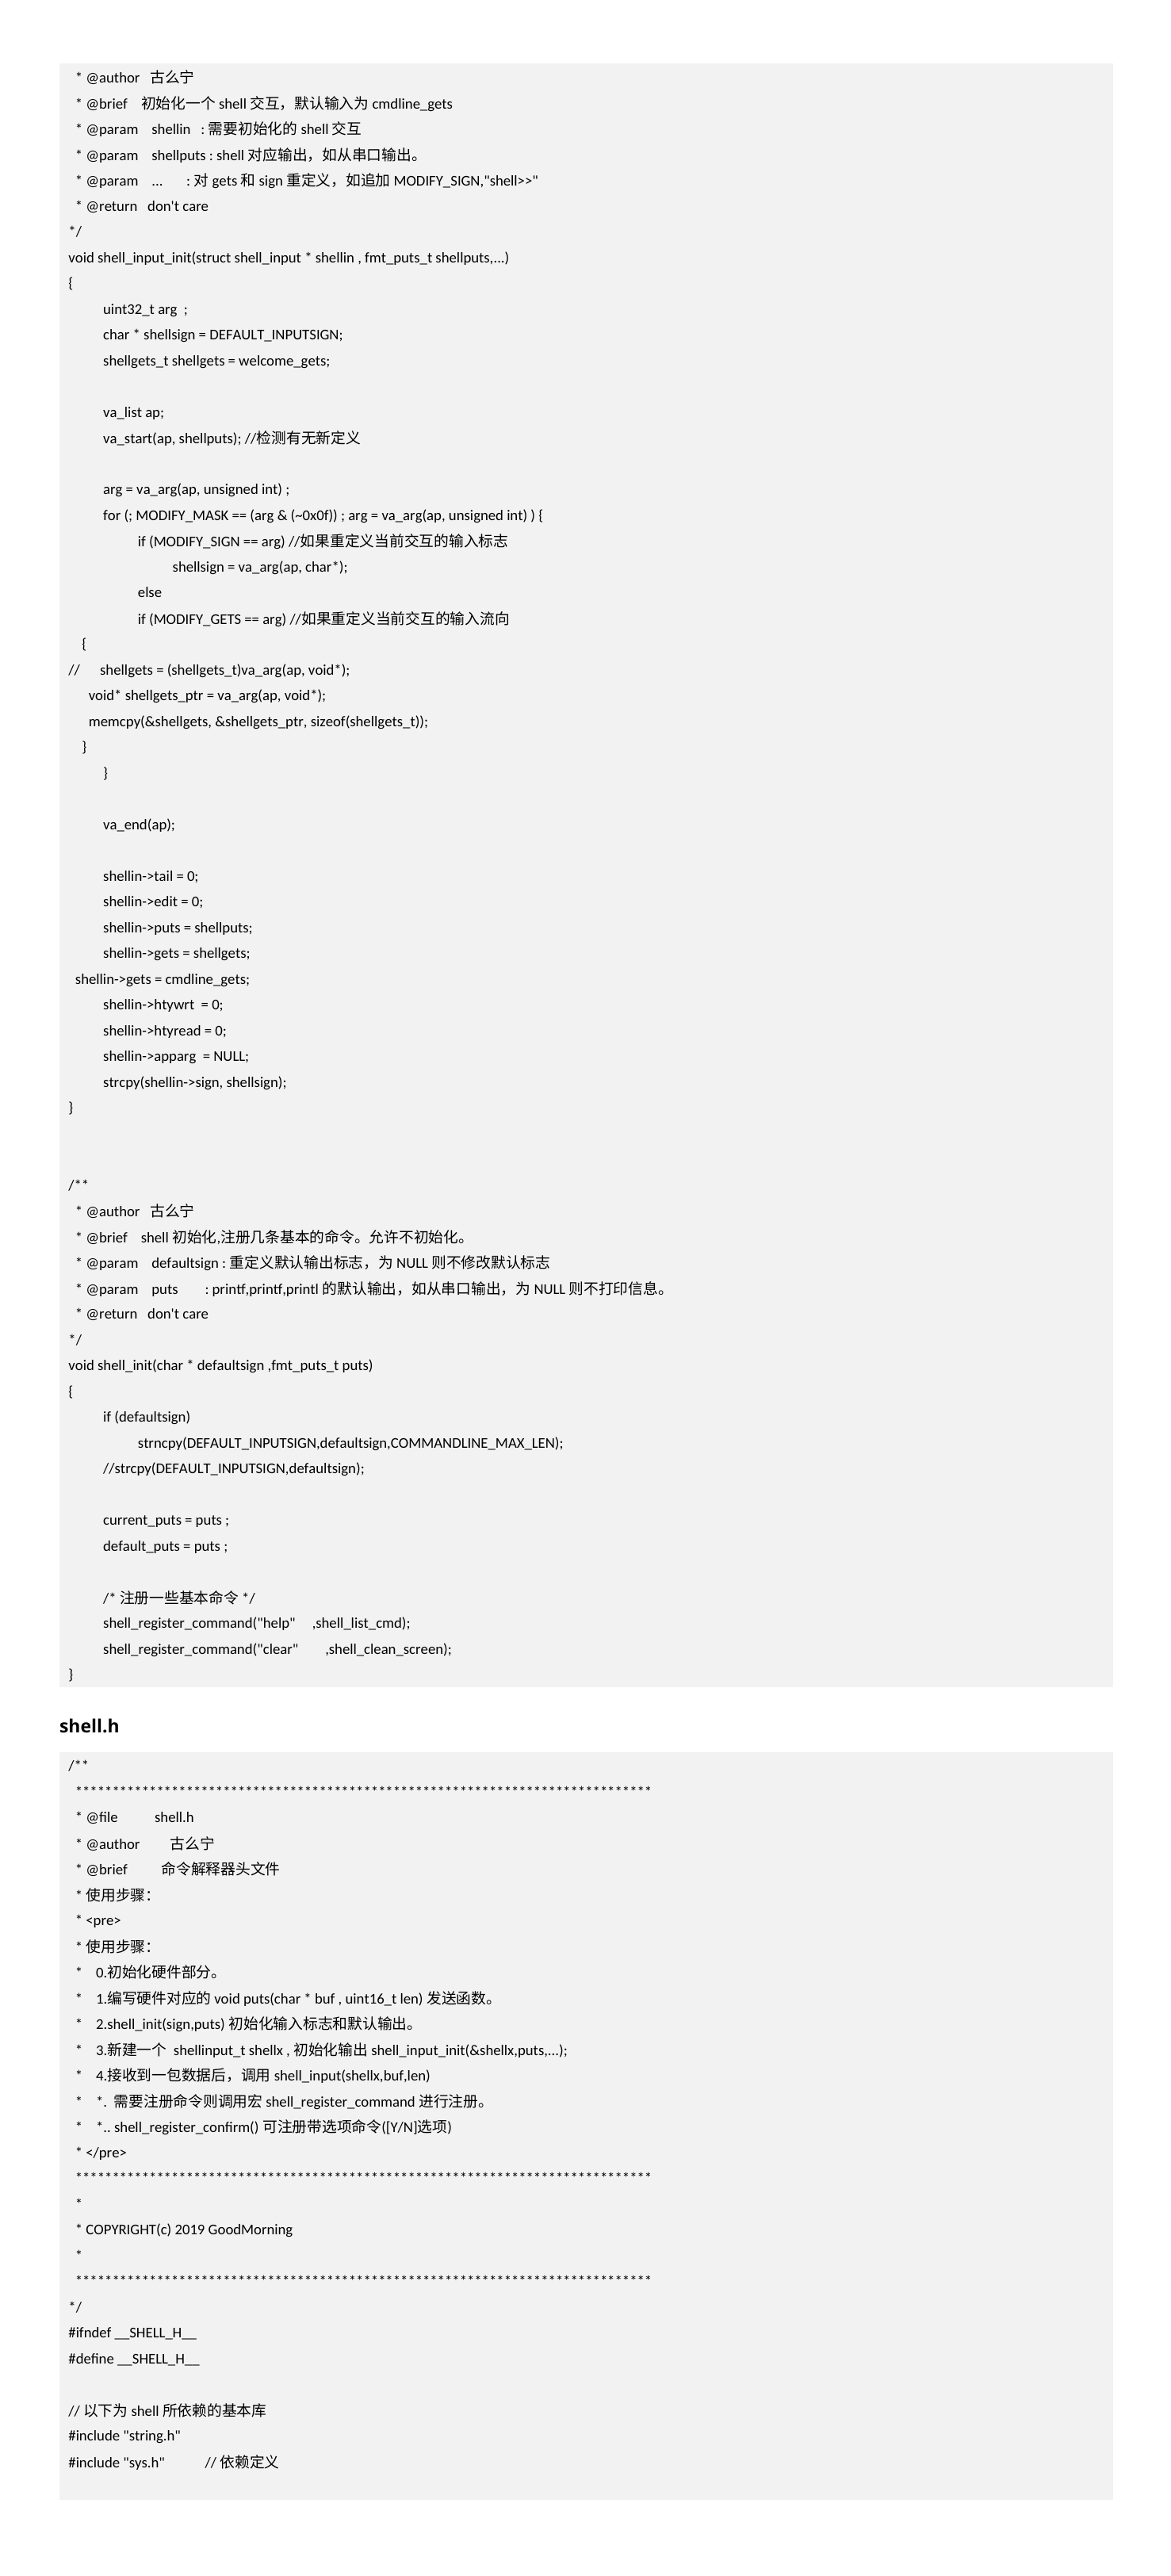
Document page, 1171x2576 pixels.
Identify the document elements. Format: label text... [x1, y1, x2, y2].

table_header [59, 63, 1113, 1687]
subtitle shell.h [59, 1713, 1111, 1739]
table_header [59, 1752, 1113, 2500]
